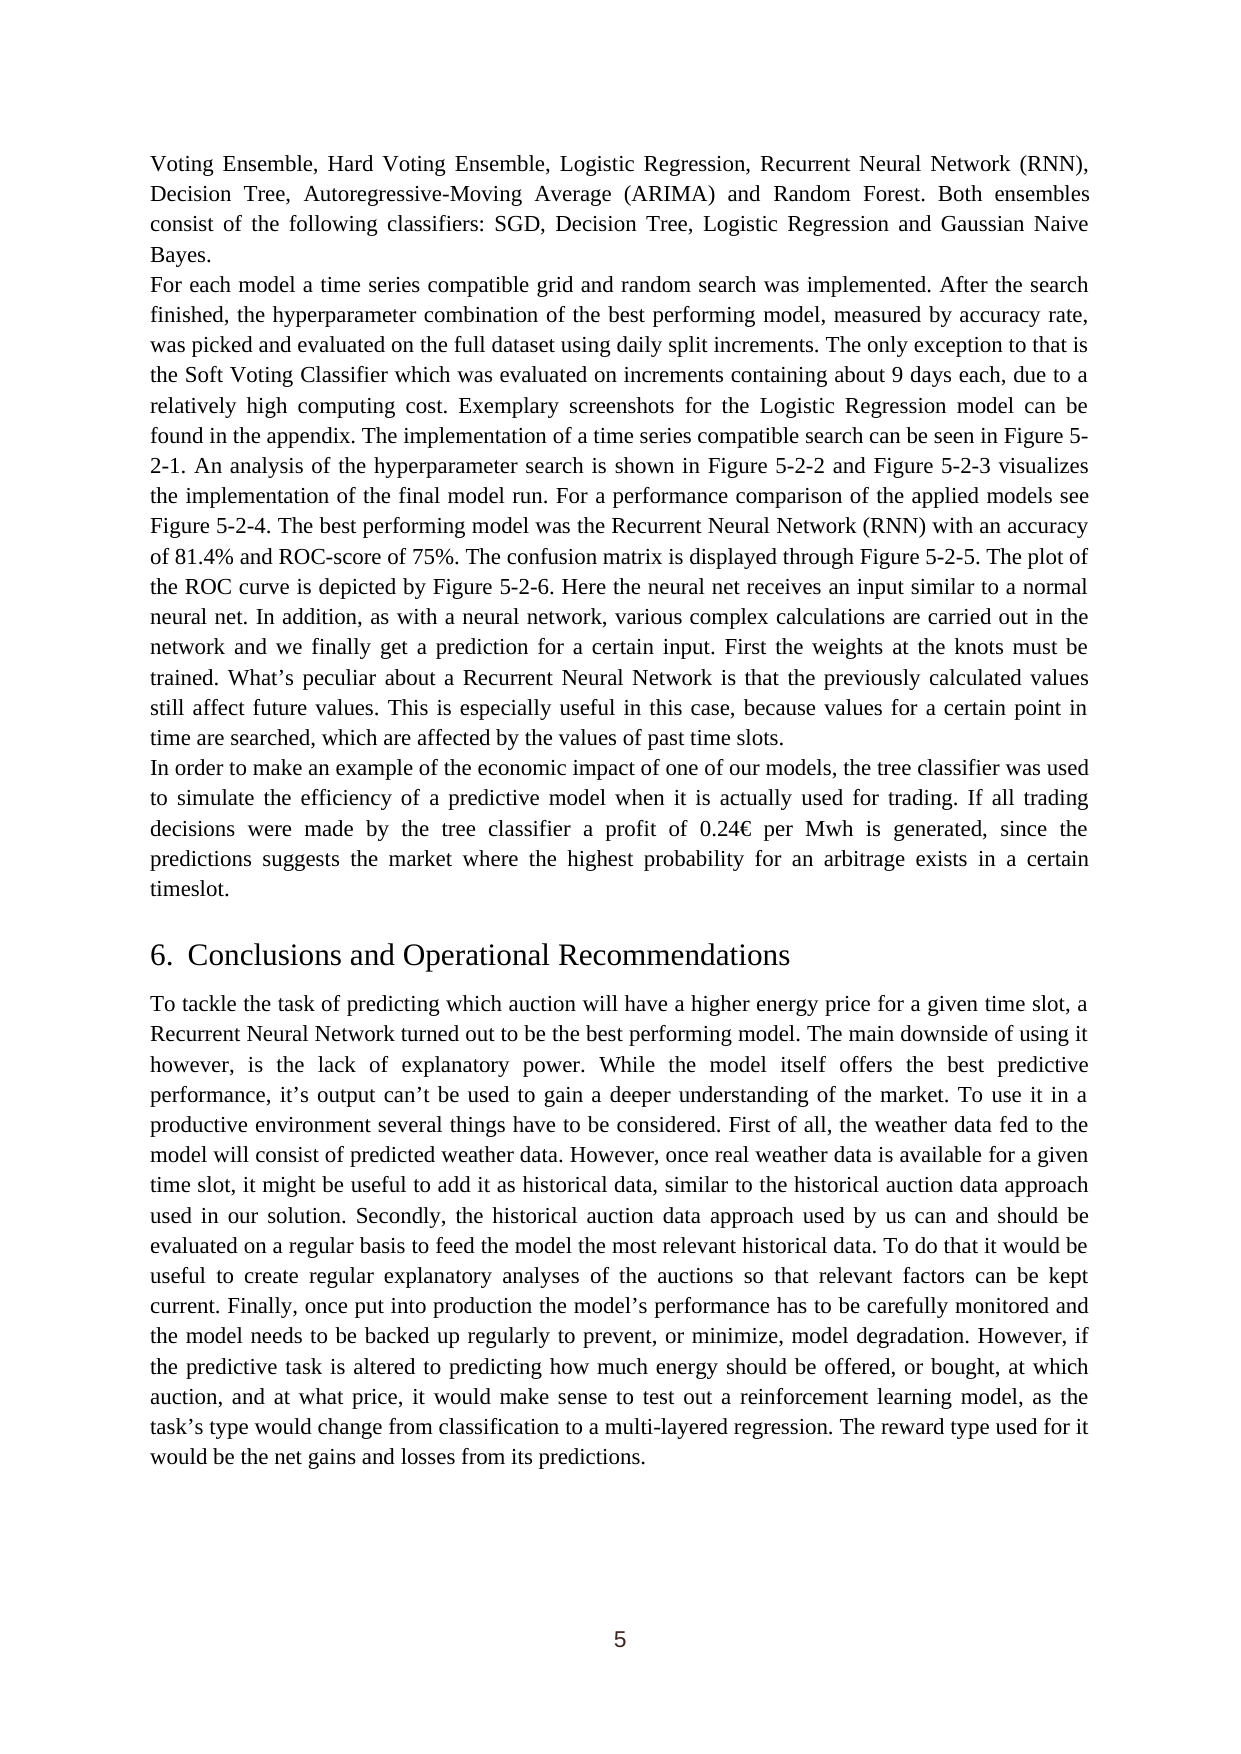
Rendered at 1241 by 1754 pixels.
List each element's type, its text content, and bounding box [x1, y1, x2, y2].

subtitle Conclusions and Operational Recommendations [150, 936, 1090, 972]
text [150, 150, 1090, 267]
text For each model a time series compatible grid and random search was implemented. After the search finished, the hyperparameter combination of the best performing model, measured by accuracy rate, was picked and evaluated on the full dataset using daily split increments. The only exception to that is the Soft Voting Classifier which was evaluated on increments containing about 9 days each, due to a relatively high computing cost. Exemplary screenshots for the Logistic Regression model can be found in the appendix. The implementation of a time series compatible search can be seen in Figure 5-2-1. An analysis of the hyperparameter search is shown in Figure 5-2-2 and Figure 5-2-3 visualizes the implementation of the final model run. For a performance comparison of the applied models see Figure 5-2-4. The best performing model was the Recurrent Neural Network (RNN) with an accuracy of 81.4% and ROC-score of 75%. The confusion matrix is displayed through Figure 5-2-5. The plot of the ROC curve is depicted by Figure 5-2-6. Here the neural net receives an input similar to a normal neural net. In addition, as with a neural network, various complex calculations are carried out in the network and we finally get a prediction for a certain input. First the weights at the knots must be trained. What’s peculiar about a Recurrent Neural Network is that the previously calculated values still affect future values. This is especially useful in this case, because values for a certain point in time are searched, which are affected by the values of past time slots. [150, 271, 1090, 750]
text In order to make an example of the economic impact of one of our models, the tree classifier was used to simulate the efficiency of a predictive model when it is actually used for trading. If all trading decisions were made by the tree classifier a profit of 0.24€ per Mwh is generated, since the predictions suggests the market where the highest probability for an arbitrage exists in a certain timeslot. [150, 754, 1090, 901]
text To tackle the task of predicting which auction will have a higher energy price for a given time slot, a Recurrent Neural Network turned out to be the best performing model. The main downside of using it however, is the lack of explanatory power. While the model itself offers the best predictive performance, it’s output can’t be used to gain a deeper understanding of the market. To use it in a productive environment several things have to be considered. First of all, the weather data fed to the model will consist of predicted weather data. However, once real weather data is available for a given time slot, it might be useful to add it as historical data, similar to the historical auction data approach used in our solution. Secondly, the historical auction data approach used by us can and should be evaluated on a regular basis to feed the model the most relevant historical data. To do that it would be useful to create regular explanatory analyses of the auctions so that relevant factors can be kept current. Finally, once put into production the model’s performance has to be carefully monitored and the model needs to be backed up regularly to prevent, or minimize, model degradation. However, if the predictive task is altered to predicting how much energy should be offered, or bought, at which auction, and at what price, it would make sense to test out a reinforcement learning model, as the task’s type would change from classification to a multi-layered regression. The reward type used for it would be the net gains and losses from its predictions. [150, 990, 1090, 1470]
